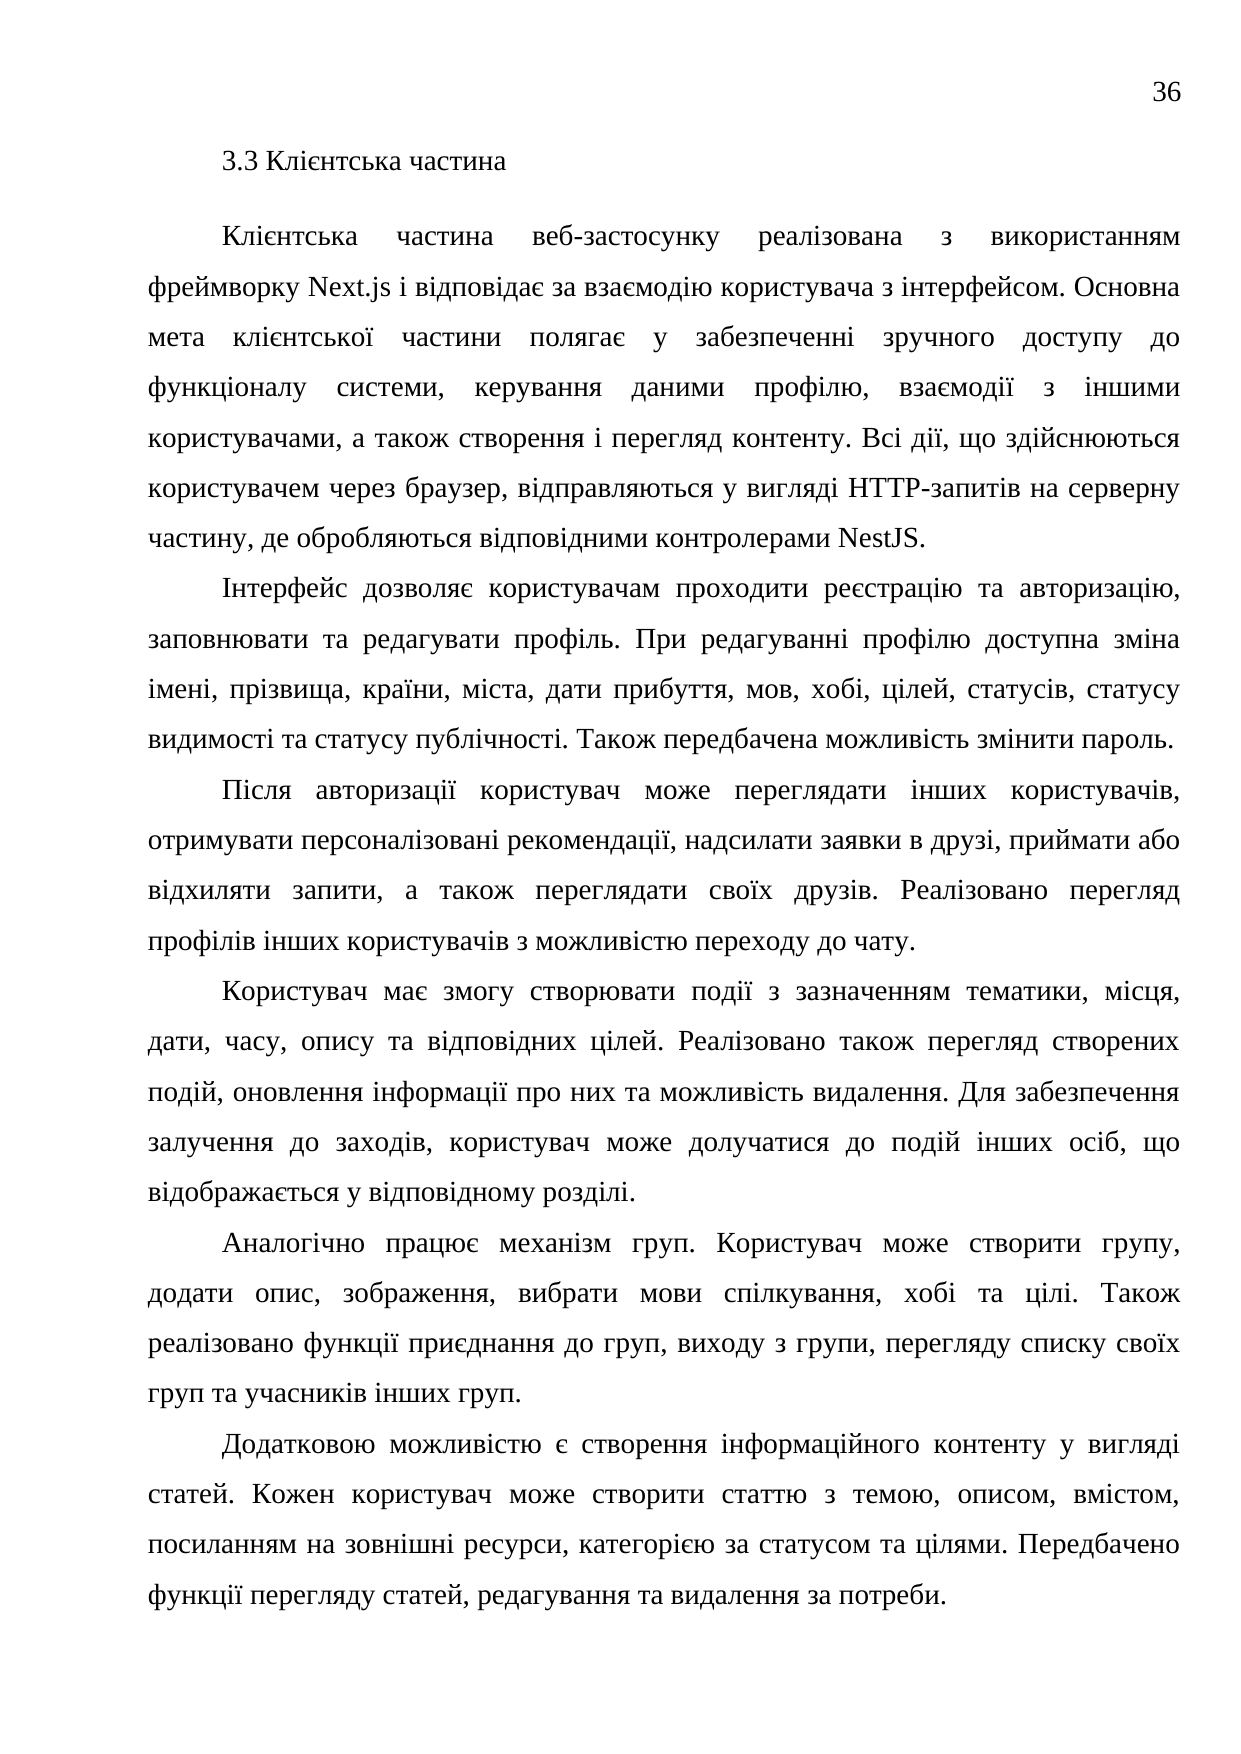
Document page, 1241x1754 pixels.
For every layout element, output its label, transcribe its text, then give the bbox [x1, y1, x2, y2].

text Аналогічно працює механізм груп. Користувач може створити групу, додати опис, зображення, вибрати мови спілкування, хобі та цілі. Також реалізовано функції приєднання до груп, виходу з групи, перегляду списку своїх груп та учасників інших груп. [148, 1225, 1181, 1409]
text Додатковою можливістю є створення інформаційного контенту у вигляді статей. Кожен користувач може створити статтю з темою, описом, вмістом, посиланням на зовнішні ресурси, категорією за статусом та цілями. Передбачено функції перегляду статей, редагування та видалення за потреби. [148, 1426, 1181, 1610]
text Після авторизації користувач може переглядати інших користувачів, отримувати персоналізовані рекомендації, надсилати заявки в друзі, приймати або відхиляти запити, а також переглядати своїх друзів. Реалізовано перегляд профілів інших користувачів з можливістю переходу до чату. [148, 772, 1181, 956]
text Інтерфейс дозволяє користувачам проходити реєстрацію та авторизацію, заповнювати та редагувати профіль. При редагуванні профілю доступна зміна імені, прізвища, країни, міста, дати прибуття, мов, хобі, цілей, статусів, статусу видимості та статусу публічності. Також передбачена можливість змінити пароль. [148, 571, 1181, 755]
text Користувач має змогу створювати події з зазначенням тематики, місця, дати, часу, опису та відповідних цілей. Реалізовано також перегляд створених подій, оновлення інформації про них та можливість видалення. Для забезпечення залучення до заходів, користувач може долучатися до подій інших осіб, що відображається у відповідному розділі. [148, 973, 1181, 1208]
text Клієнтська частина веб-застосунку реалізована з використанням фреймворку Next.js і відповідає за взаємодію користувача з інтерфейсом. Основна мета клієнтської частини полягає у забезпеченні зручного доступу до функціоналу системи, керування даними профілю, взаємодії з іншими користувачами, а також створення і перегляд контенту. Всі дії, що здійснюються користувачем через браузер, відправляються у вигляді HTTP-запитів на серверну частину, де обробляються відповідними контролерами NestJS. [148, 218, 1181, 554]
text 3.3 Клієнтська частина [148, 143, 1181, 177]
